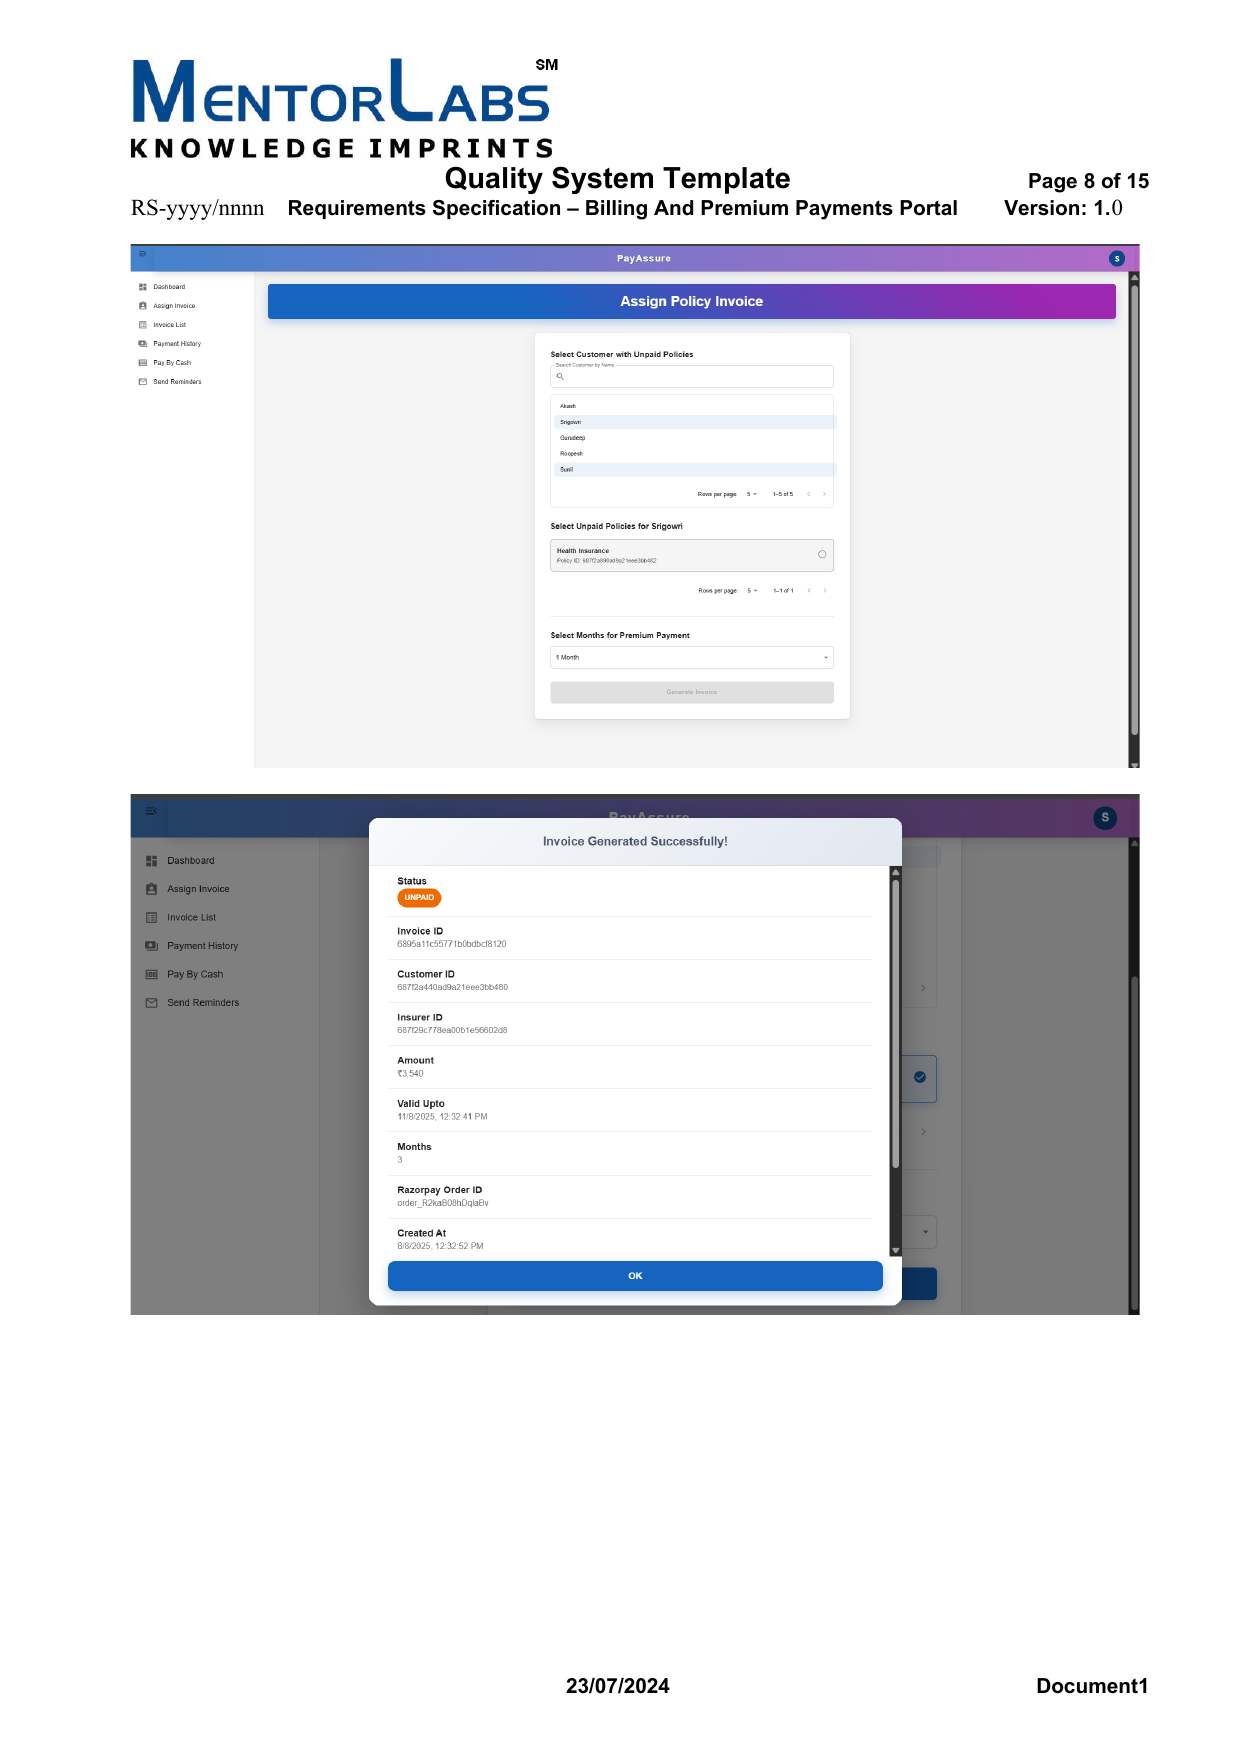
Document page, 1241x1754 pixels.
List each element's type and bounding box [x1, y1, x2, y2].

picture [130, 794, 1140, 1315]
picture [128, 58, 561, 161]
picture [130, 244, 1140, 768]
